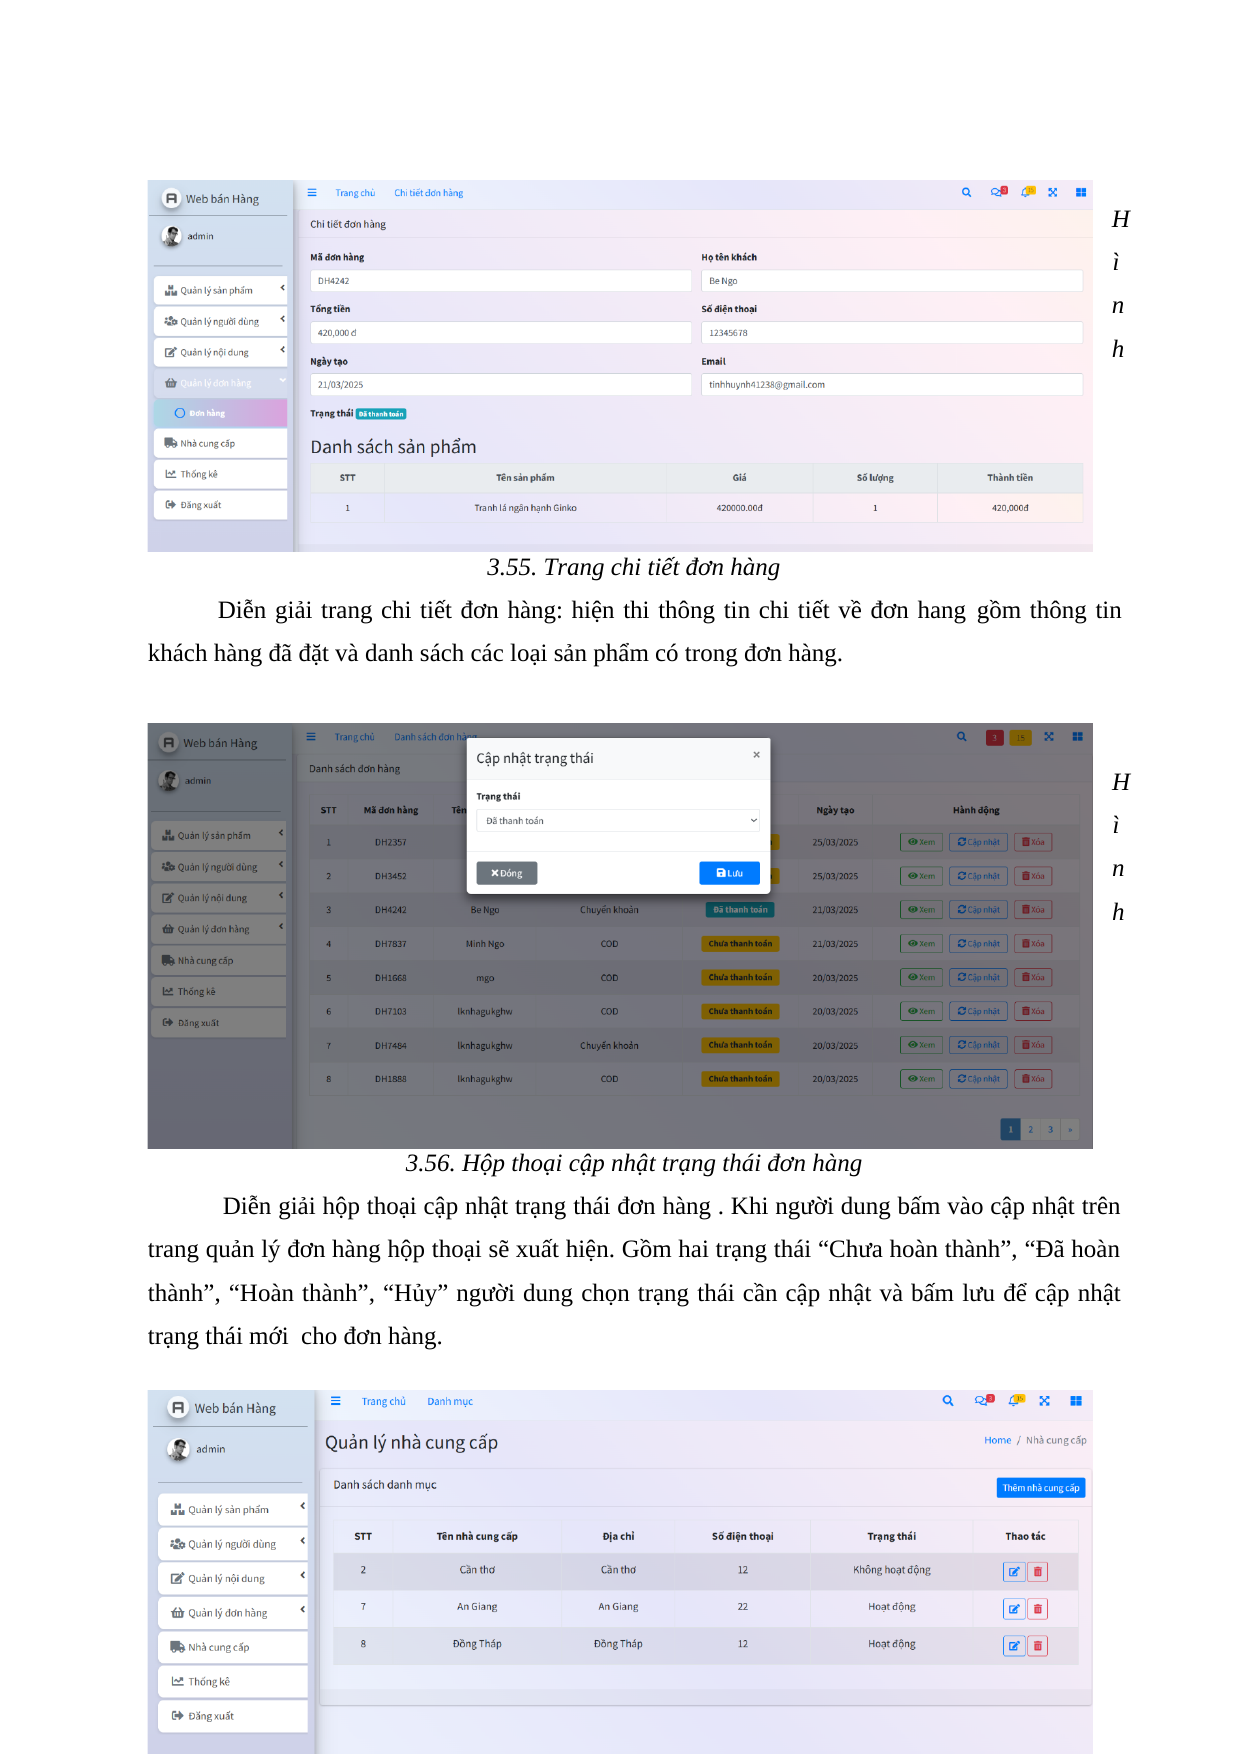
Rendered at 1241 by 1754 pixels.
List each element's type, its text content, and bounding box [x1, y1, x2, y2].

picture [147, 723, 1093, 1149]
picture [147, 180, 1093, 552]
text Diễn giải hộp thoại cập nhật trạng thái đơn hàng . Khi người dung bấm vào cập nhật trên trang quản lý đơn hàng hộp thoại sẽ xuất hiện. Gồm hai trạng thái “Chưa hoàn thành”, “Đã hoàn thành”, “Hoàn thành”, “Hủy” người dung chọn trạng thái cần cập nhật và bấm lưu để cập nhật trạng thái mới cho đơn hàng. [148, 1191, 1122, 1349]
picture [147, 1390, 1093, 1754]
text Diễn giải trang chi tiết đơn hàng: hiện thi thông tin chi tiết về đơn hang gồm thông tin khách hàng đã đặt và danh sách các loại sản phẩm có trong đơn hàng. [148, 595, 1122, 667]
